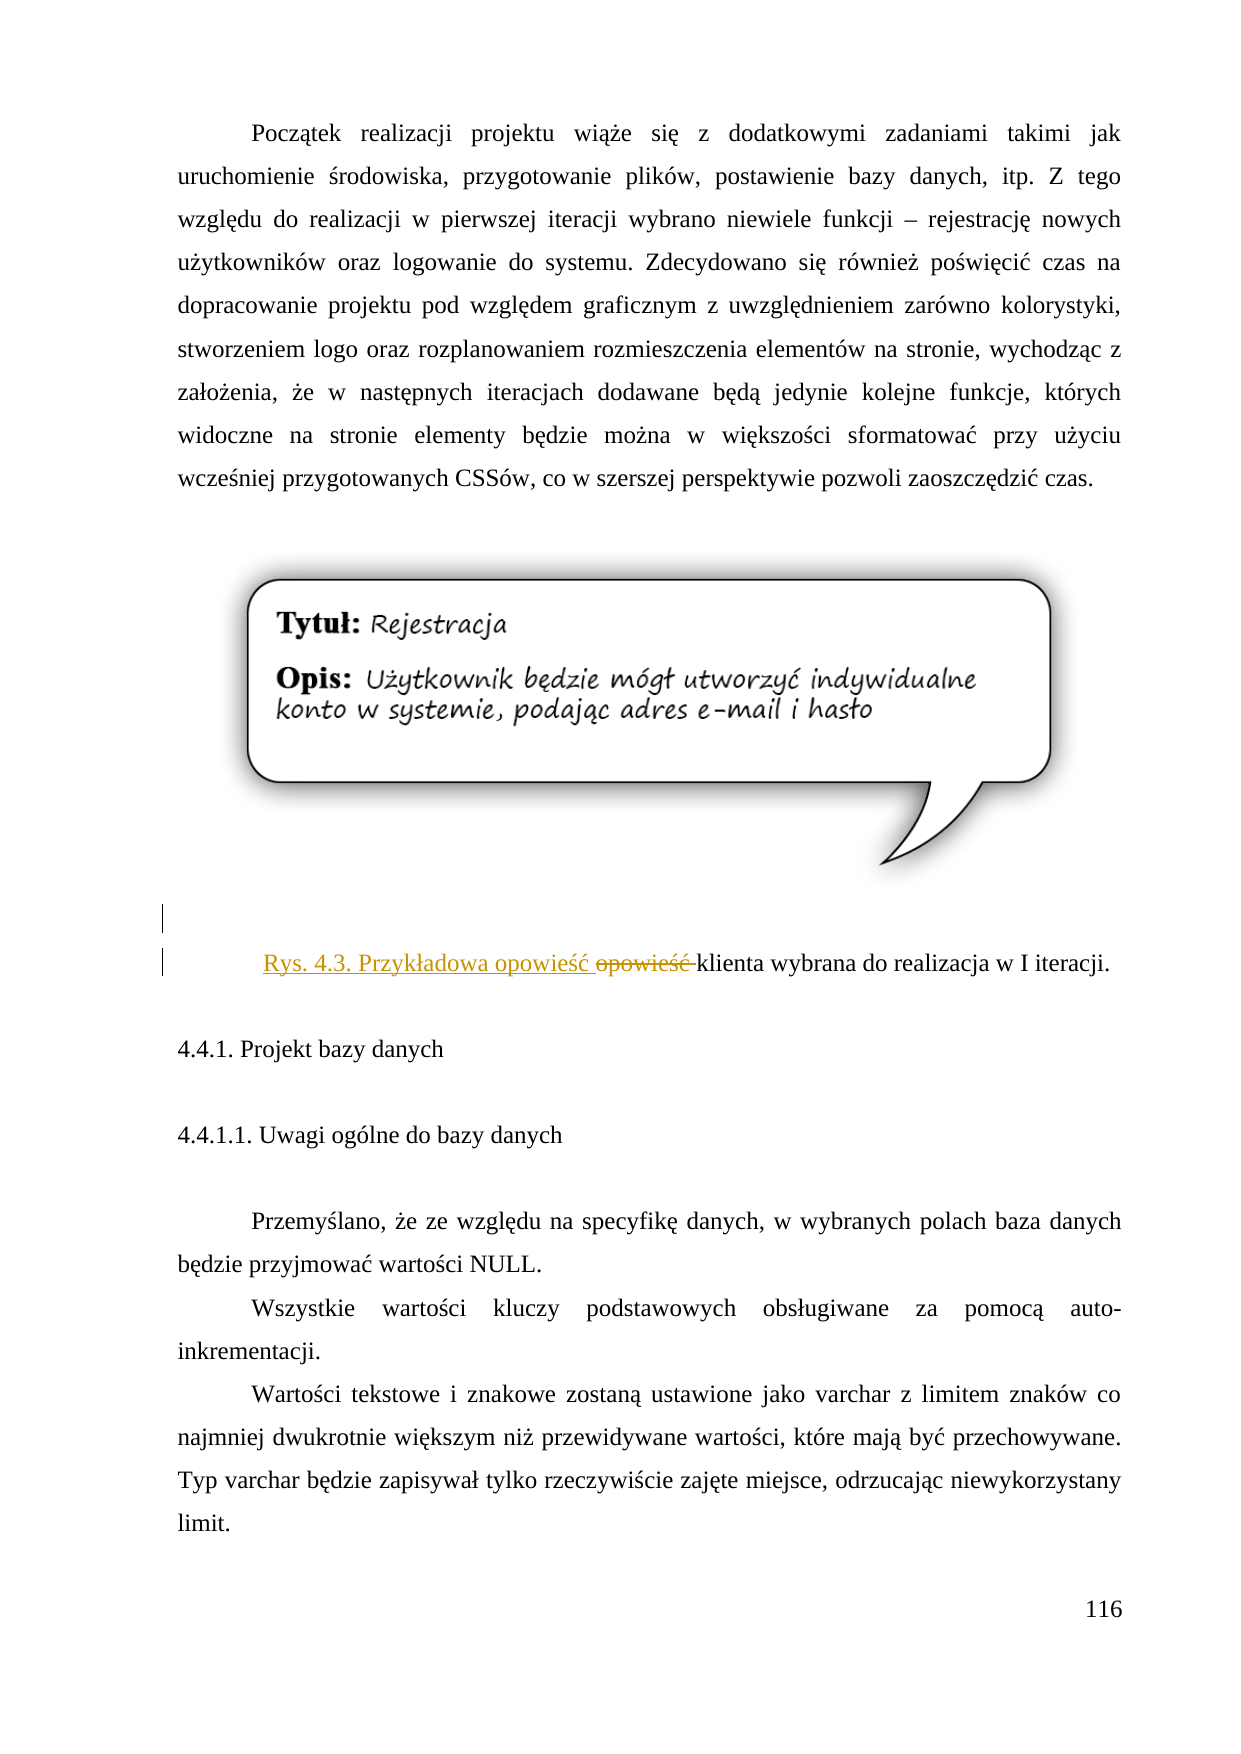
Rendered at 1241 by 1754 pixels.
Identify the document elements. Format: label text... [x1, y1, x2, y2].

text Początek realizacji projektu wiąże się z dodatkowymi zadaniami takimi jak uruchomienie środowiska, przygotowanie plików, postawienie bazy danych, itp. Z tego względu do realizacji w pierwszej iteracji wybrano niewiele funkcji – rejestrację nowych użytkowników oraz logowanie do systemu. Zdecydowano się również poświęcić czas na dopracowanie projektu pod względem graficznym z uwzględnieniem zarówno kolorystyki, stworzeniem logo oraz rozplanowaniem rozmieszczenia elementów na stronie, wychodząc z założenia, że w następnych iteracjach dodawane będą jedynie kolejne funkcje, których widoczne na stronie elementy będzie można w większości sformatować przy użyciu wcześniej przygotowanych CSSów, co w szerszej perspektywie pozwoli zaoszczędzić czas. [177, 118, 1122, 492]
picture [232, 564, 1063, 874]
text Wszystkie wartości kluczy podstawowych obsługiwane za pomocą auto-inkrementacji. [177, 1293, 1122, 1364]
text Przemyślano, że ze względu na specyfikę danych, w wybranych polach baza danych będzie przyjmować wartości NULL. [177, 1206, 1122, 1278]
subtitle 4.4.1. Projekt bazy danych [177, 1034, 1122, 1063]
text 4.4.1.1. Uwagi ogólne do bazy danych [177, 1120, 1122, 1149]
text klienta wybrana do realizacja w I iteracji. [177, 948, 1122, 976]
text Wartości tekstowe i znakowe zostaną ustawione jako varchar z limitem znaków co najmniej dwukrotnie większym niż przewidywane wartości, które mają być przechowywane. Typ varchar będzie zapisywał tylko rzeczywiście zajęte miejsce, odrzucając niewykorzystany limit. [177, 1379, 1122, 1537]
